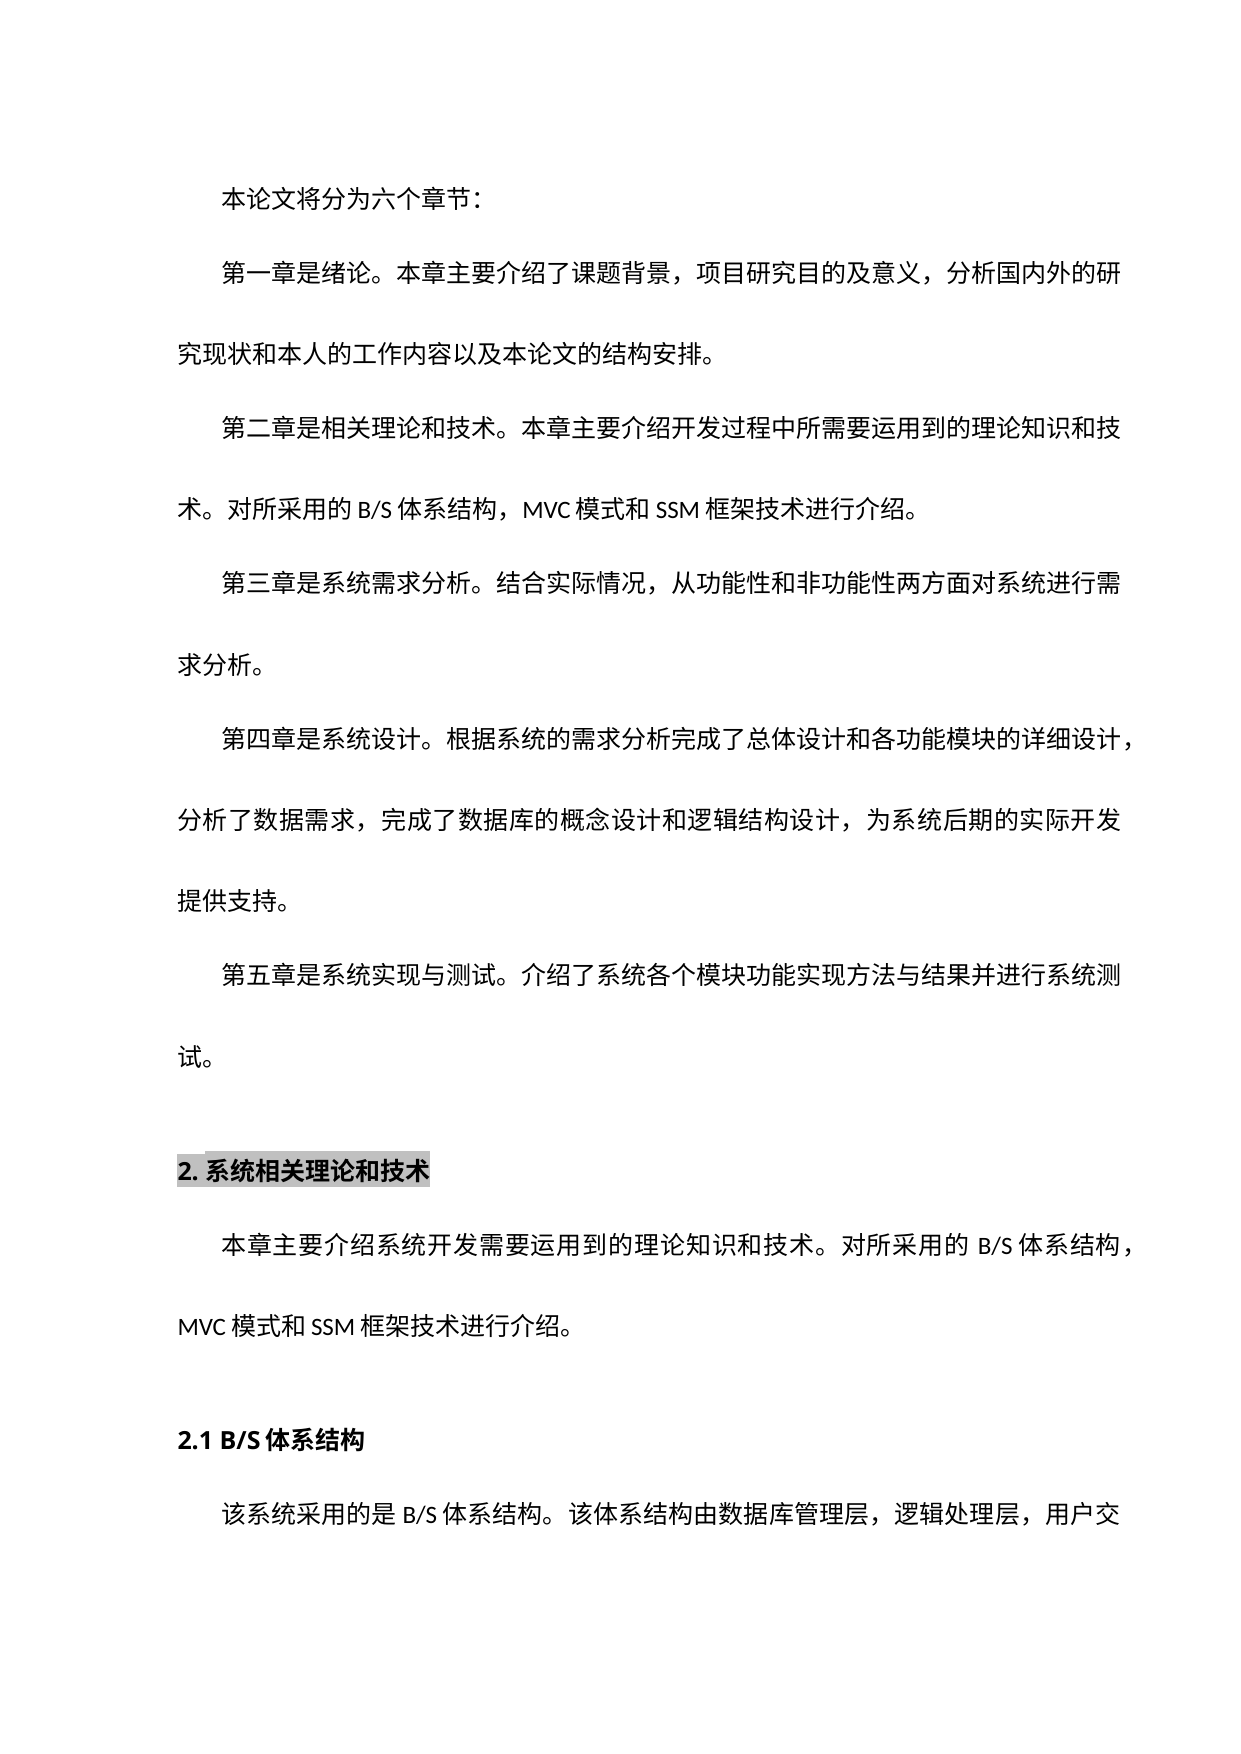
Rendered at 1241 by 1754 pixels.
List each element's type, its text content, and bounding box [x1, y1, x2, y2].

text 第三章是系统需求分析。结合实际情况，从功能性和非功能性两方面对系统进行需求分析。 [177, 549, 1122, 696]
text 第一章是绪论。本章主要介绍了课题背景，项目研究目的及意义，分析国内外的研究现状和本人的工作内容以及本论文的结构安排。 [177, 239, 1122, 385]
text 本论文将分为六个章节： [177, 165, 1122, 230]
text 第五章是系统实现与测试。介绍了系统各个模块功能实现方法与结果并进行系统测试。 [177, 941, 1122, 1088]
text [177, 1480, 1122, 1545]
subtitle 2. 系统相关理论和技术 [177, 1137, 1122, 1202]
text 第四章是系统设计。根据系统的需求分析完成了总体设计和各功能模块的详细设计，分析了数据需求，完成了数据库的概念设计和逻辑结构设计，为系统后期的实际开发提供支持。 [177, 705, 1122, 932]
subtitle 2.1 B/S体系结构 [177, 1406, 1122, 1471]
text 第二章是相关理论和技术。本章主要介绍开发过程中所需要运用到的理论知识和技术。对所采用的B/S体系结构，MVC模式和SSM框架技术进行介绍。 [177, 394, 1122, 541]
text 本章主要介绍系统开发需要运用到的理论知识和技术。对所采用的B/S体系结构，MVC模式和SSM框架技术进行介绍。 [177, 1211, 1122, 1357]
